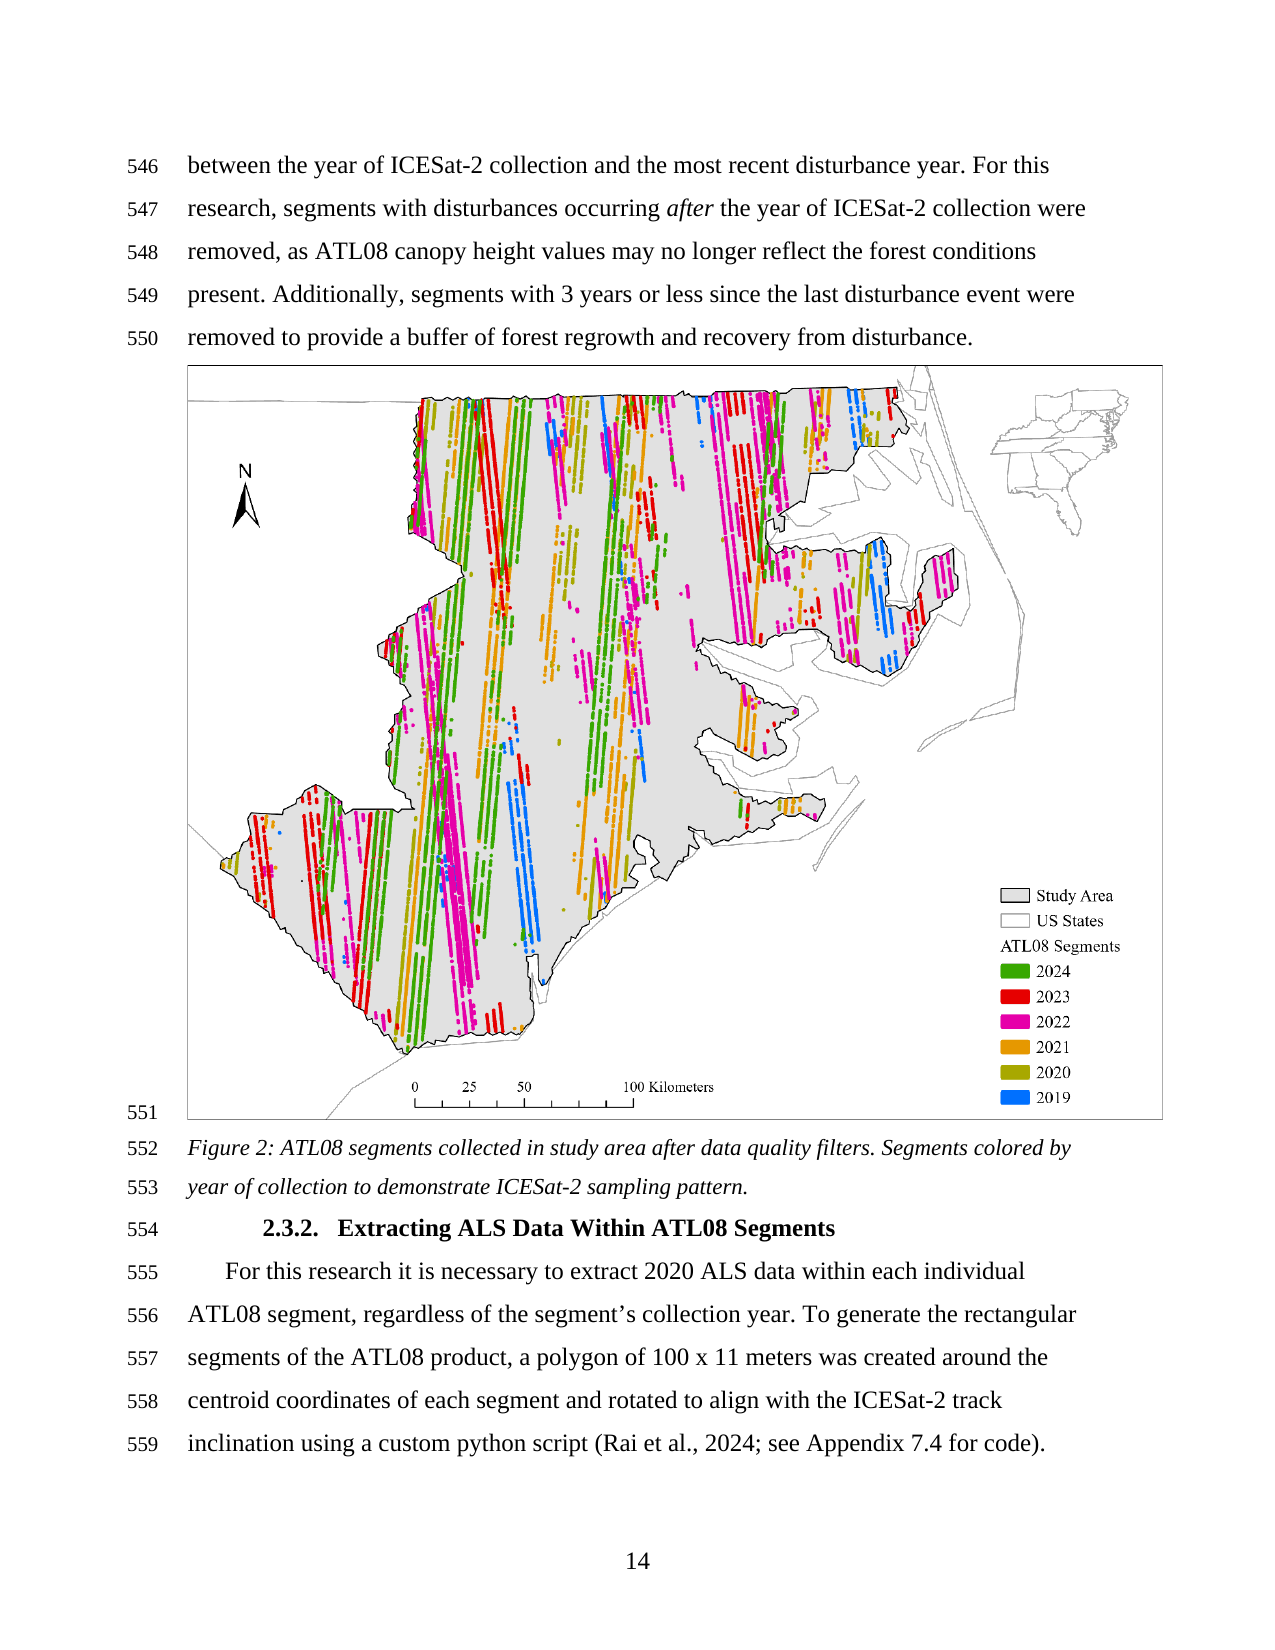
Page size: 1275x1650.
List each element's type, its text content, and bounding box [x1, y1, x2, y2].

text Figure 2: ATL08 segments collected in study area after data quality filters. Segments colored by year of collection to demonstrate ICESat-2 sampling pattern. [187, 1134, 1087, 1200]
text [187, 1256, 1087, 1457]
list Extracting ALS Data Within ATL08 Segments [262, 1213, 1087, 1242]
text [187, 150, 1087, 351]
picture [187, 365, 1163, 1120]
